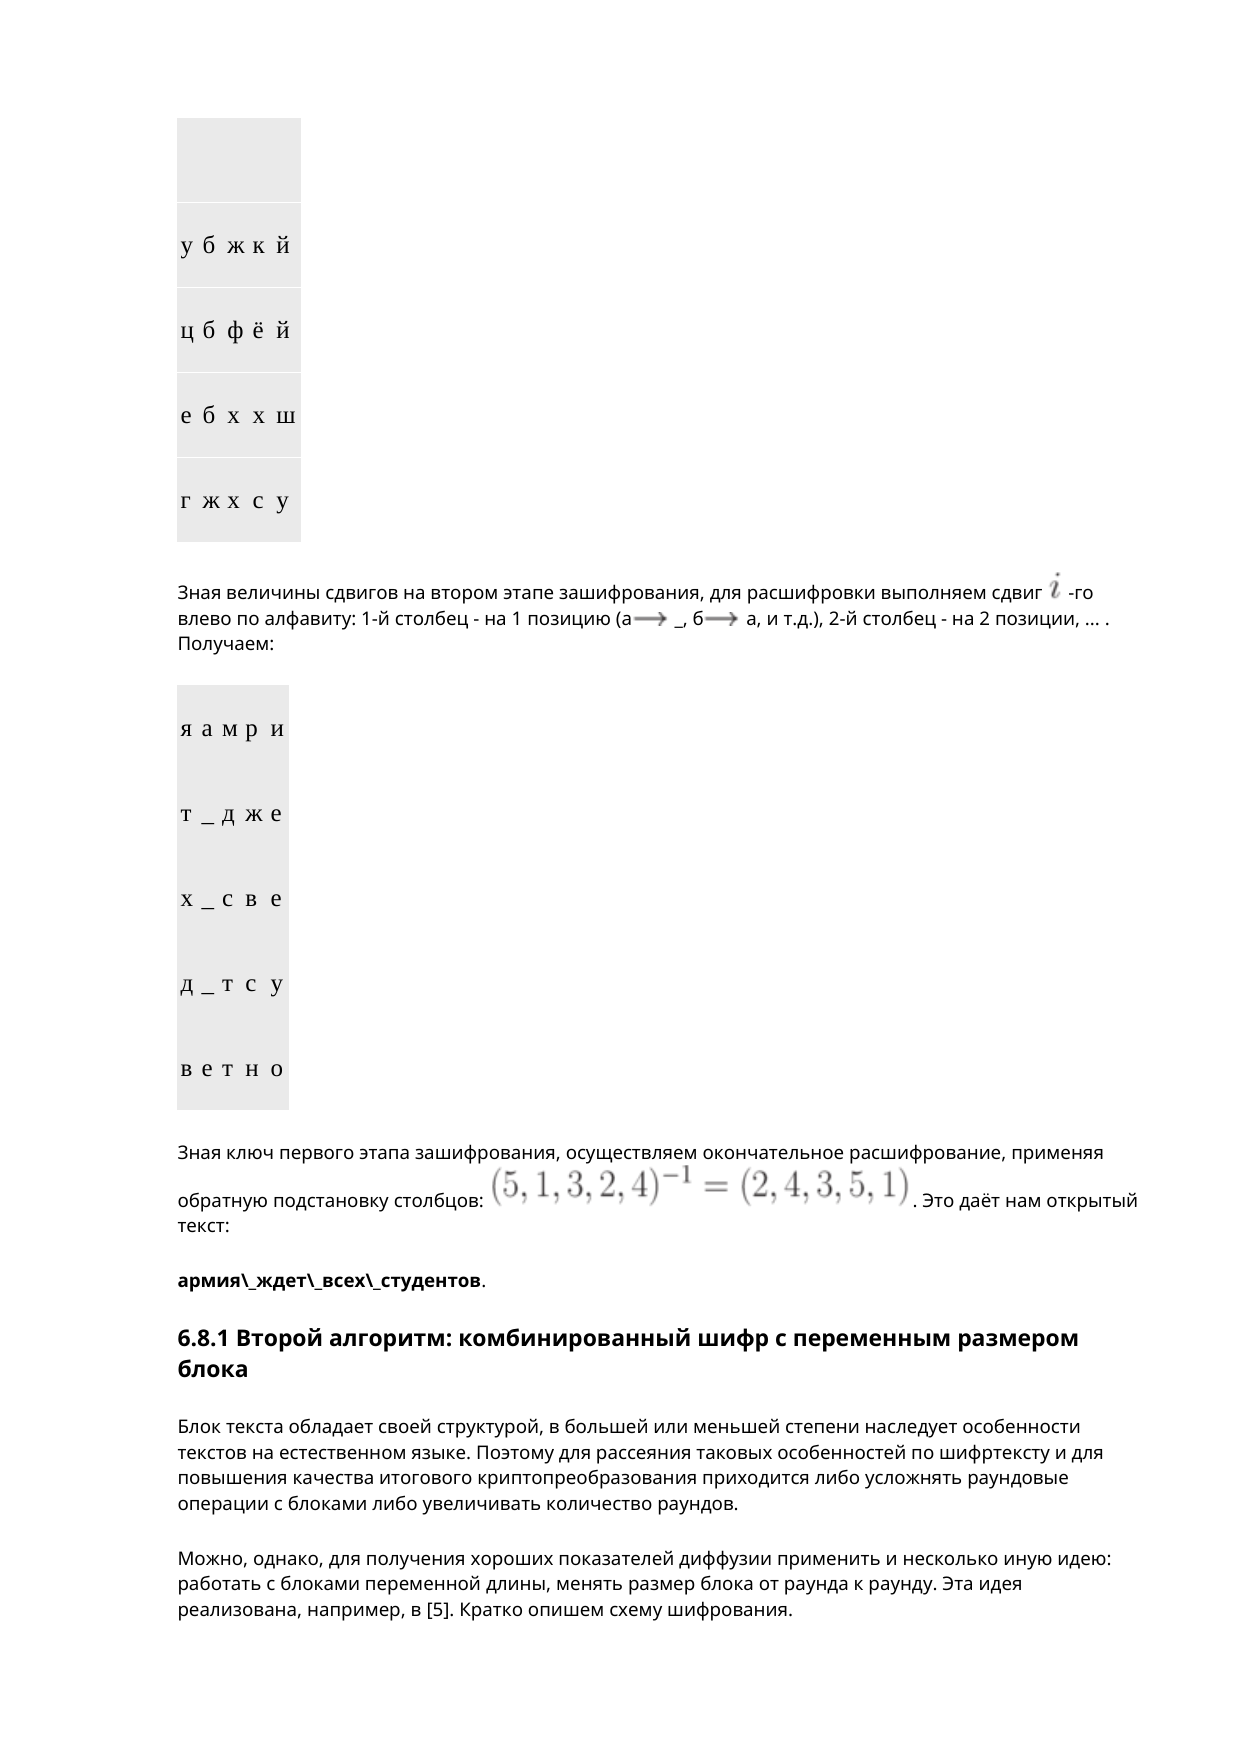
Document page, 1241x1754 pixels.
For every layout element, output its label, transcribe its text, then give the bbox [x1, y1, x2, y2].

picture [632, 612, 675, 626]
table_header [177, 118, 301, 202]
text Зная величины сдвигов на втором этапе зашифрования, для расшифровки выполняем сдвиг -го влево по алфавиту: 1-й столбец - на 1 позицию (а_, ба, и т.д.), 2-й столбец - на 2 позиции, ... . Получаем: [177, 572, 1152, 656]
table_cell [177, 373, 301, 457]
picture [703, 612, 746, 626]
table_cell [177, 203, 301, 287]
picture [488, 1165, 913, 1208]
text Блок текста обладает своей структурой, в большей или меньшей степени наследует особенности текстов на естественном языке. Поэтому для рассеяния таковых особенностей по шифртексту и для повышения качества итогового криптопреобразования приходится либо усложнять раундовые операции с блоками либо увеличивать количество раундов. [177, 1414, 1152, 1516]
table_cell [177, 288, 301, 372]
text армия\_ждет\_всех\_студентов. [177, 1267, 1152, 1293]
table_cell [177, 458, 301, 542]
text Зная ключ первого этапа зашифрования, осуществляем окончательное расшифрование, применяя обратную подстановку столбцов: . Это даёт нам открытый текст: [177, 1139, 1152, 1238]
text 6.8.1 Второй алгоритм: комбинированный шифр с переменным размером блока [177, 1322, 1152, 1384]
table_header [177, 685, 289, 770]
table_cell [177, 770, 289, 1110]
text Можно, однако, для получения хороших показателей диффузии применить и несколько иную идею: работать с блоками переменной длины, менять размер блока от раунда к раунду. Эта идея реализована, например, в [5]. Кратко опишем схему шифрования. [177, 1545, 1152, 1621]
picture [1047, 571, 1069, 600]
